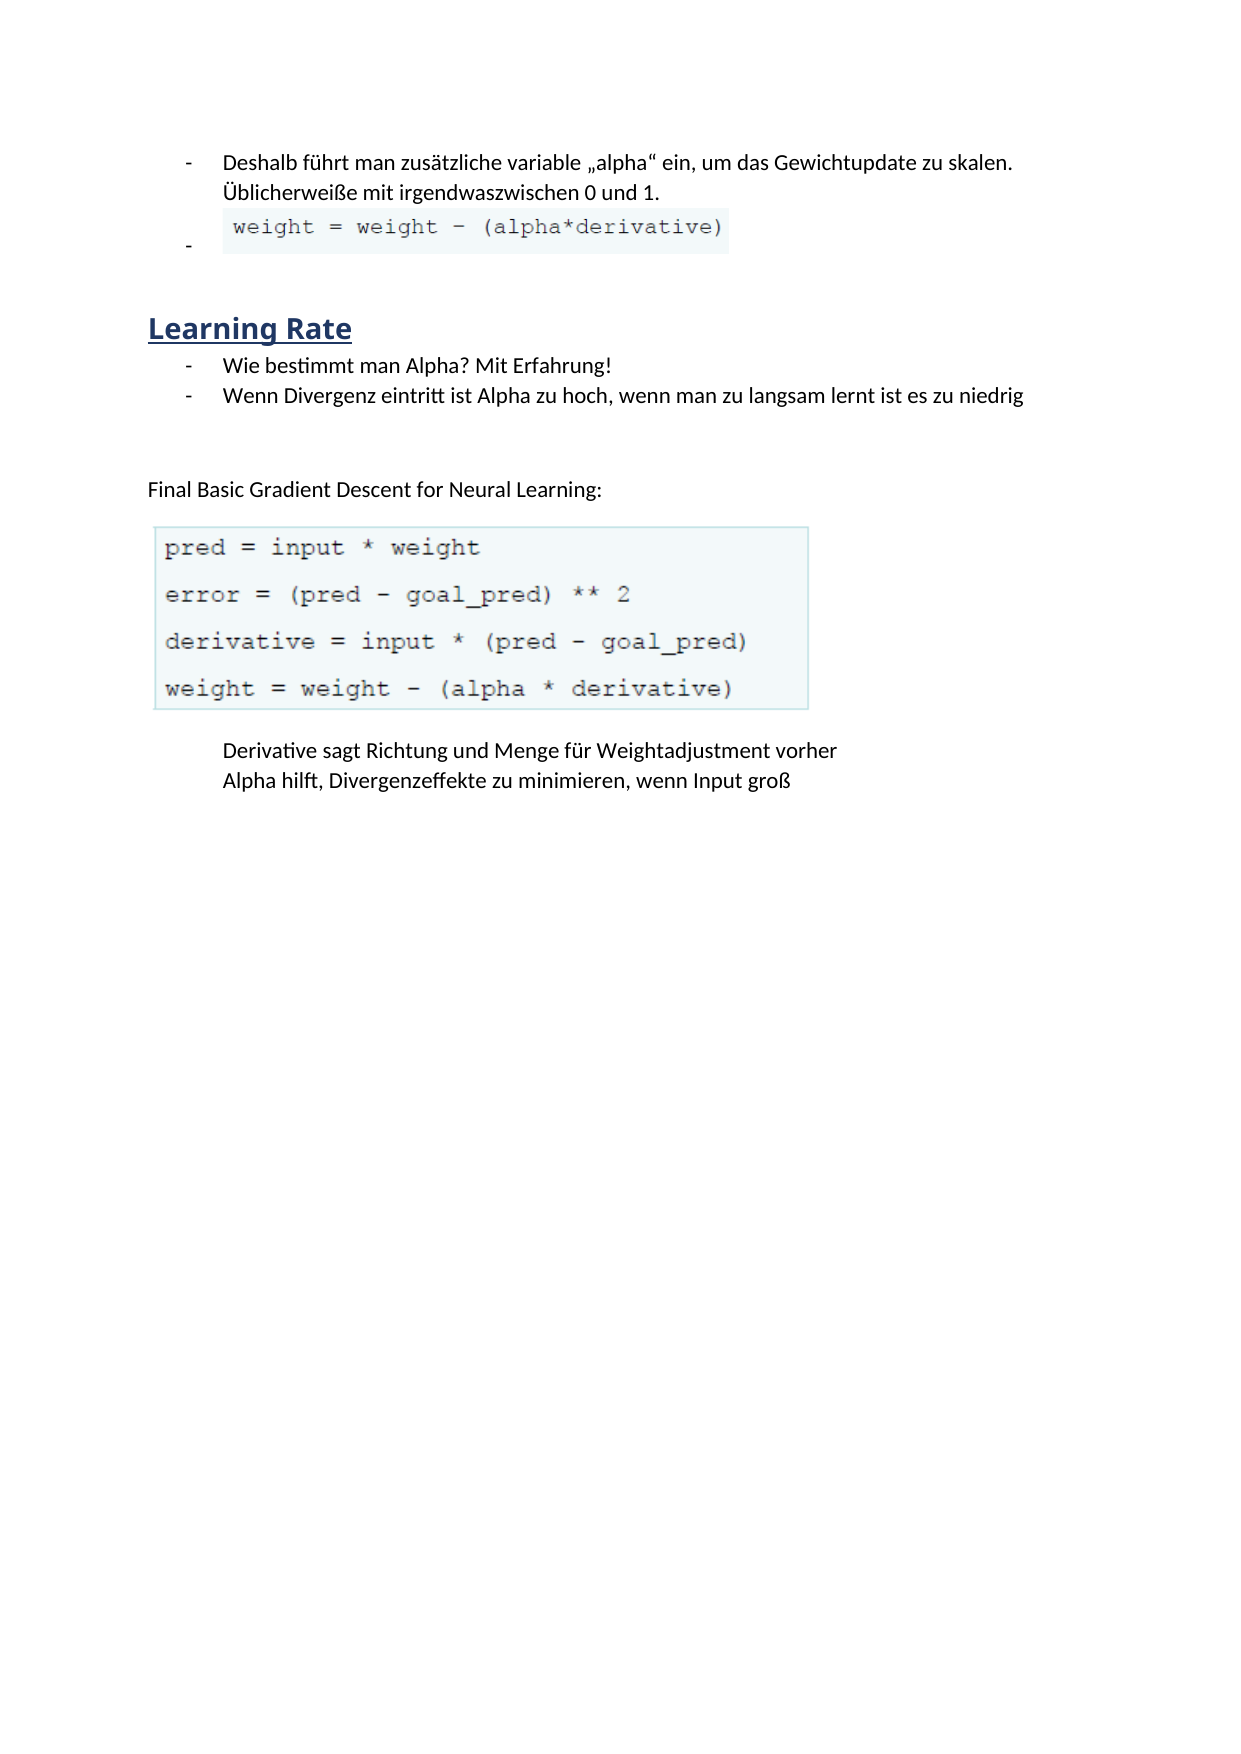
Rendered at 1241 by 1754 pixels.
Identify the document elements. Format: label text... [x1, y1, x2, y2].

list Alpha hilft, Divergenzeffekte zu minimieren, wenn Input groß [223, 767, 1093, 795]
list Wie bestimmt man Alpha? Mit Erfahrung! [185, 351, 1093, 379]
picture [147, 522, 817, 718]
list Wenn Divergenz eintritt ist Alpha zu hoch, wenn man zu langsam lernt ist es zu niedrig [185, 382, 1093, 410]
list Derivative sagt Richtung und Menge für Weightadjustment vorher [223, 736, 1093, 764]
list Deshalb führt man zusätzliche variable „alpha“ ein, um das Gewichtupdate zu skalen. Üblicherweiße mit irgendwaszwischen 0 und 1. [185, 148, 1093, 206]
picture [222, 208, 729, 254]
text Final Basic Gradient Descent for Neural Learning: [148, 475, 1093, 503]
subtitle Learning Rate [148, 309, 1093, 348]
